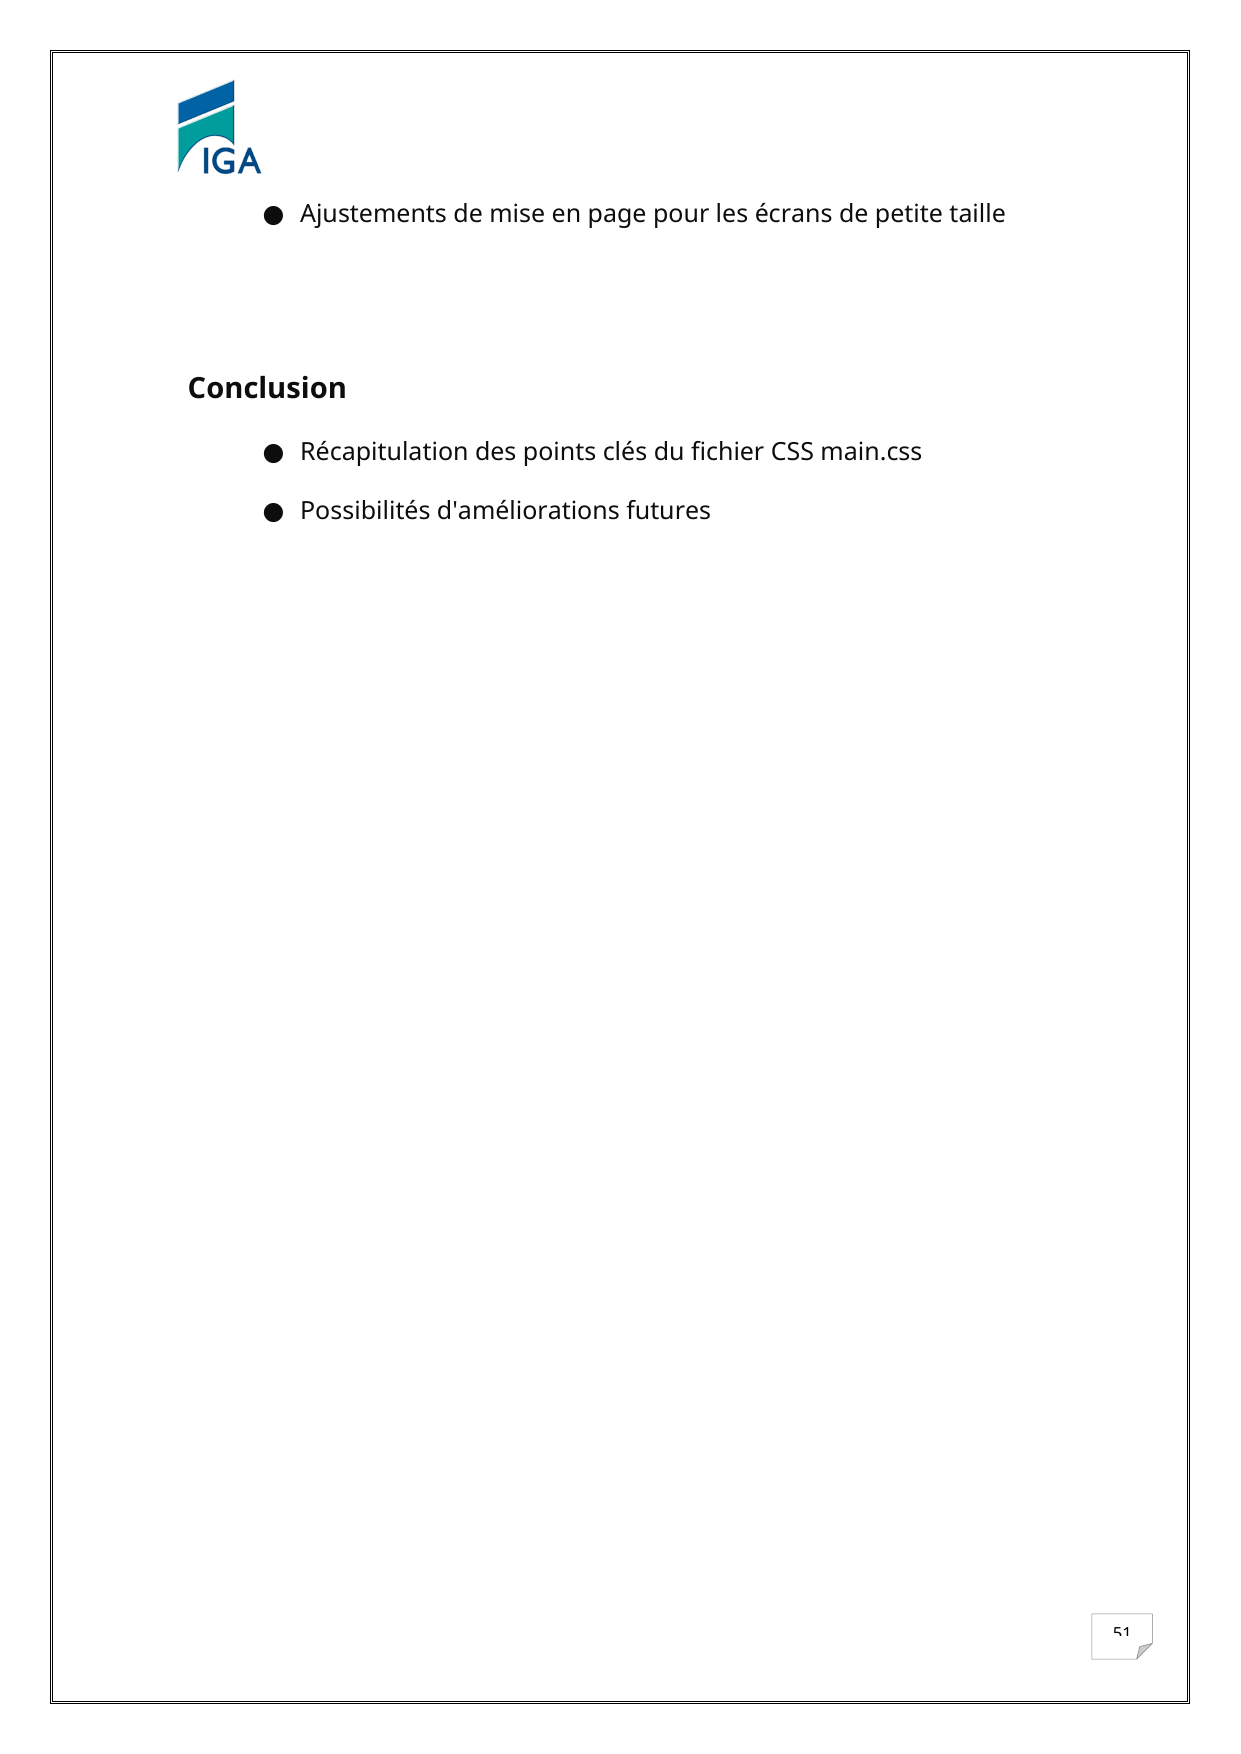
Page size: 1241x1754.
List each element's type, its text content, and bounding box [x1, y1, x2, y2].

picture [150, 75, 288, 179]
list Conclusion [187, 367, 1090, 407]
list Ajustements de mise en page pour les écrans de petite taille [262, 195, 1090, 229]
list Récapitulation des points clés du fichier CSS main.css [262, 434, 1090, 468]
list Possibilités d'améliorations futures [262, 493, 1090, 527]
